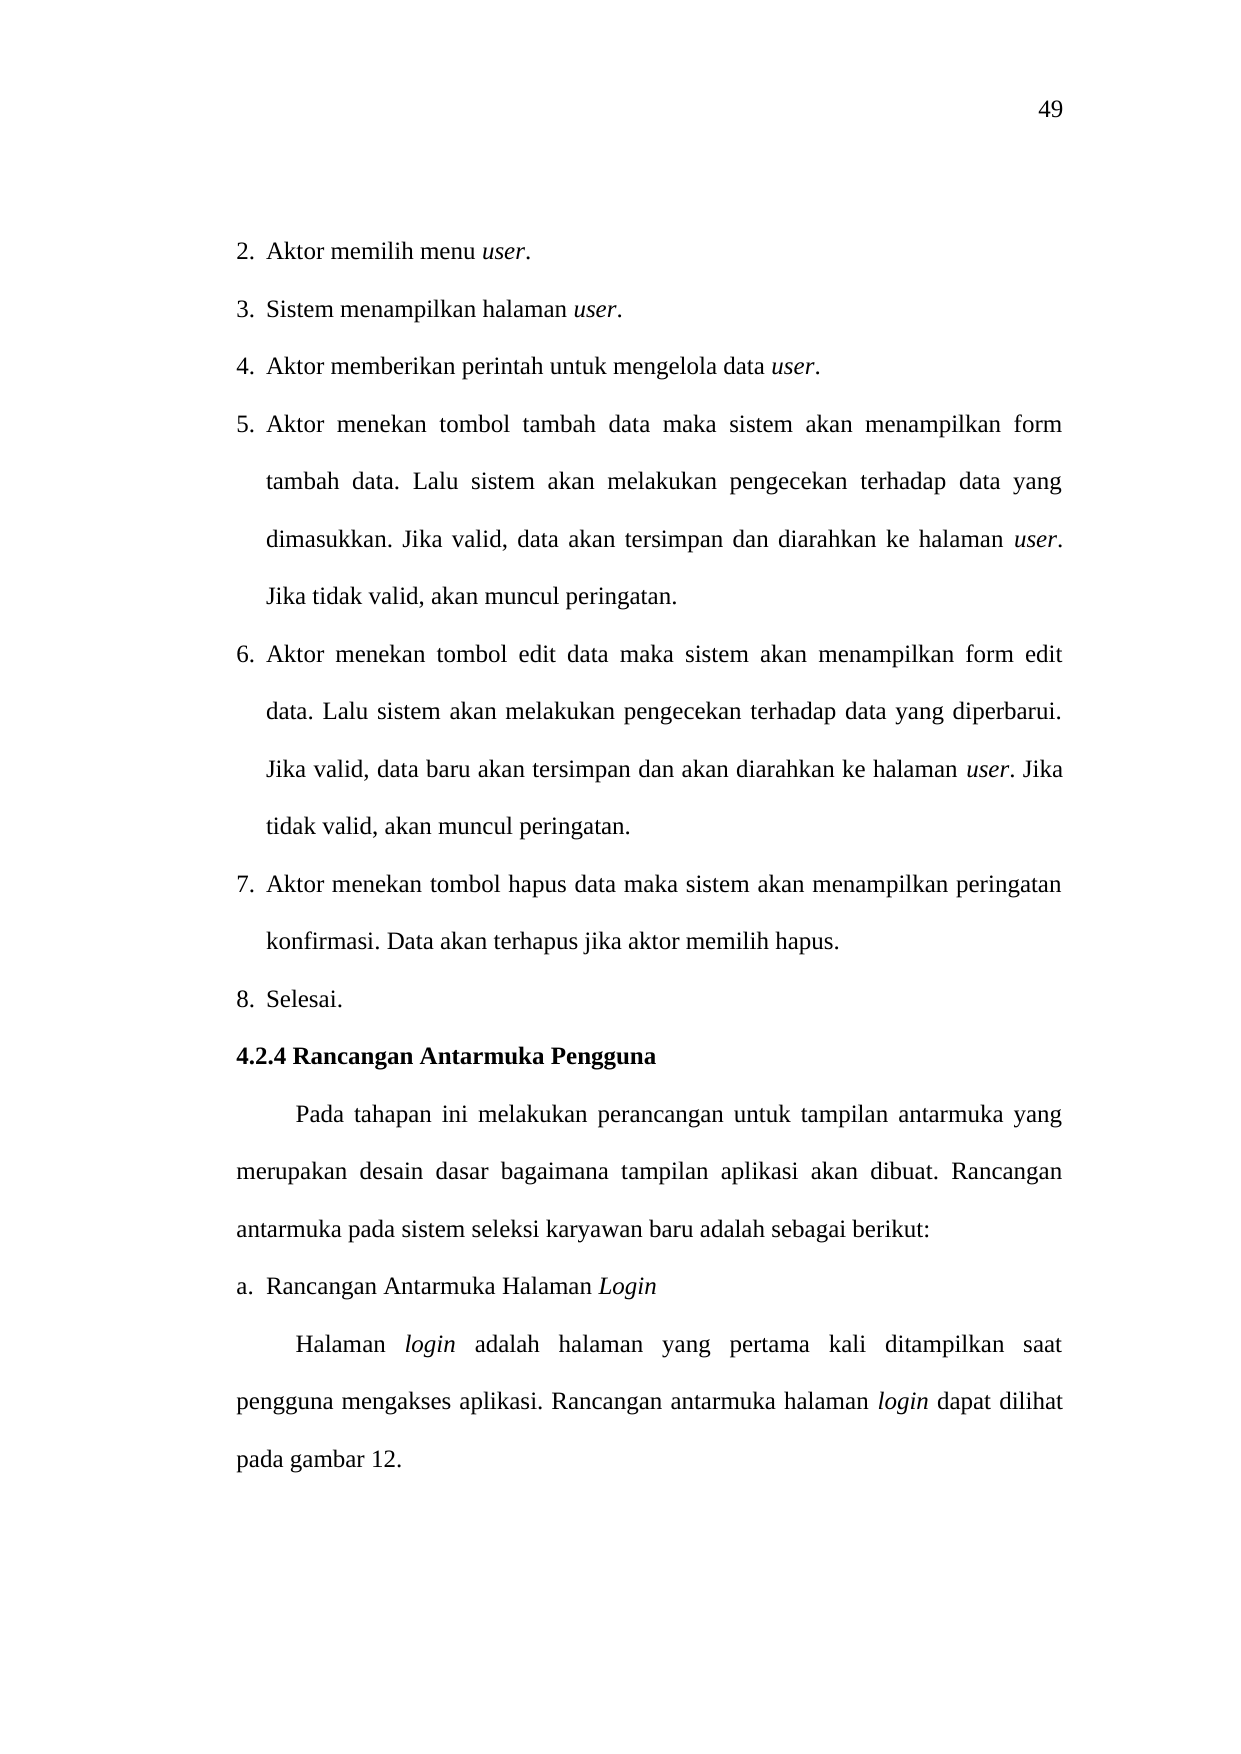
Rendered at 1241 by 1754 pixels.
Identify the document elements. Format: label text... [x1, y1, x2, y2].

subtitle 4.2.4 Rancangan Antarmuka Pengguna [236, 1041, 1063, 1070]
list Aktor memberikan perintah untuk mengelola data user. [236, 351, 1063, 380]
list Selesai. [236, 984, 1063, 1012]
list Aktor memilih menu user. [236, 236, 1063, 265]
list Aktor menekan tombol tambah data maka sistem akan menampilkan form tambah data. Lalu sistem akan melakukan pengecekan terhadap data yang dimasukkan. Jika valid, data akan tersimpan dan diarahkan ke halaman user. Jika tidak valid, akan muncul peringatan. [236, 409, 1063, 610]
list Sistem menampilkan halaman user. [236, 294, 1063, 322]
text Halaman login adalah halaman yang pertama kali ditampilkan saat pengguna mengakses aplikasi. Rancangan antarmuka halaman login dapat dilihat pada gambar 12. [236, 1329, 1063, 1472]
list Aktor menekan tombol edit data maka sistem akan menampilkan form edit data. Lalu sistem akan melakukan pengecekan terhadap data yang diperbarui. Jika valid, data baru akan tersimpan dan akan diarahkan ke halaman user. Jika tidak valid, akan muncul peringatan. [236, 639, 1063, 840]
list Rancangan Antarmuka Halaman Login [236, 1271, 1063, 1300]
list Aktor menekan tombol hapus data maka sistem akan menampilkan peringatan konfirmasi. Data akan terhapus jika aktor memilih hapus. [236, 869, 1063, 955]
text Pada tahapan ini melakukan perancangan untuk tampilan antarmuka yang merupakan desain dasar bagaimana tampilan aplikasi akan dibuat. Rancangan antarmuka pada sistem seleksi karyawan baru adalah sebagai berikut: [236, 1099, 1063, 1242]
